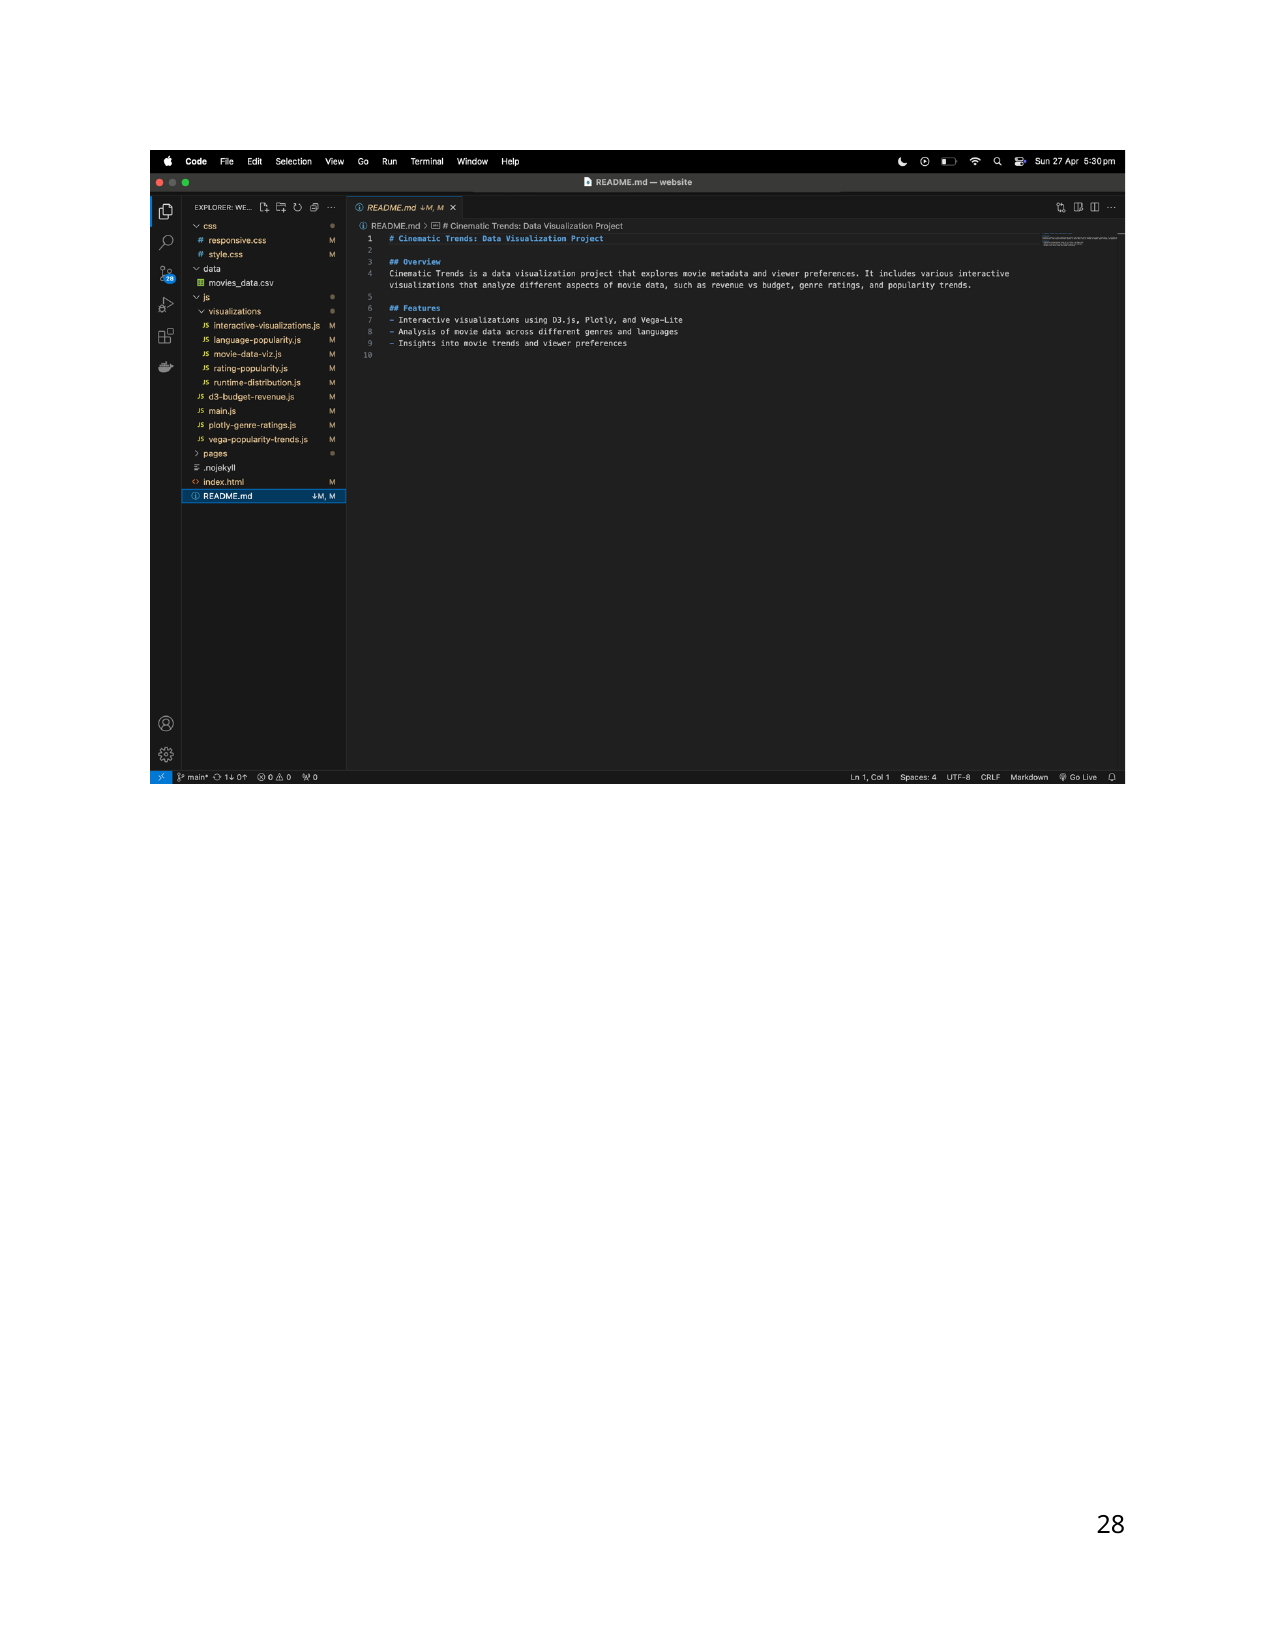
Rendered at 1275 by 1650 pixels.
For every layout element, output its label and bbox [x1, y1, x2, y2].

picture [150, 150, 1125, 784]
